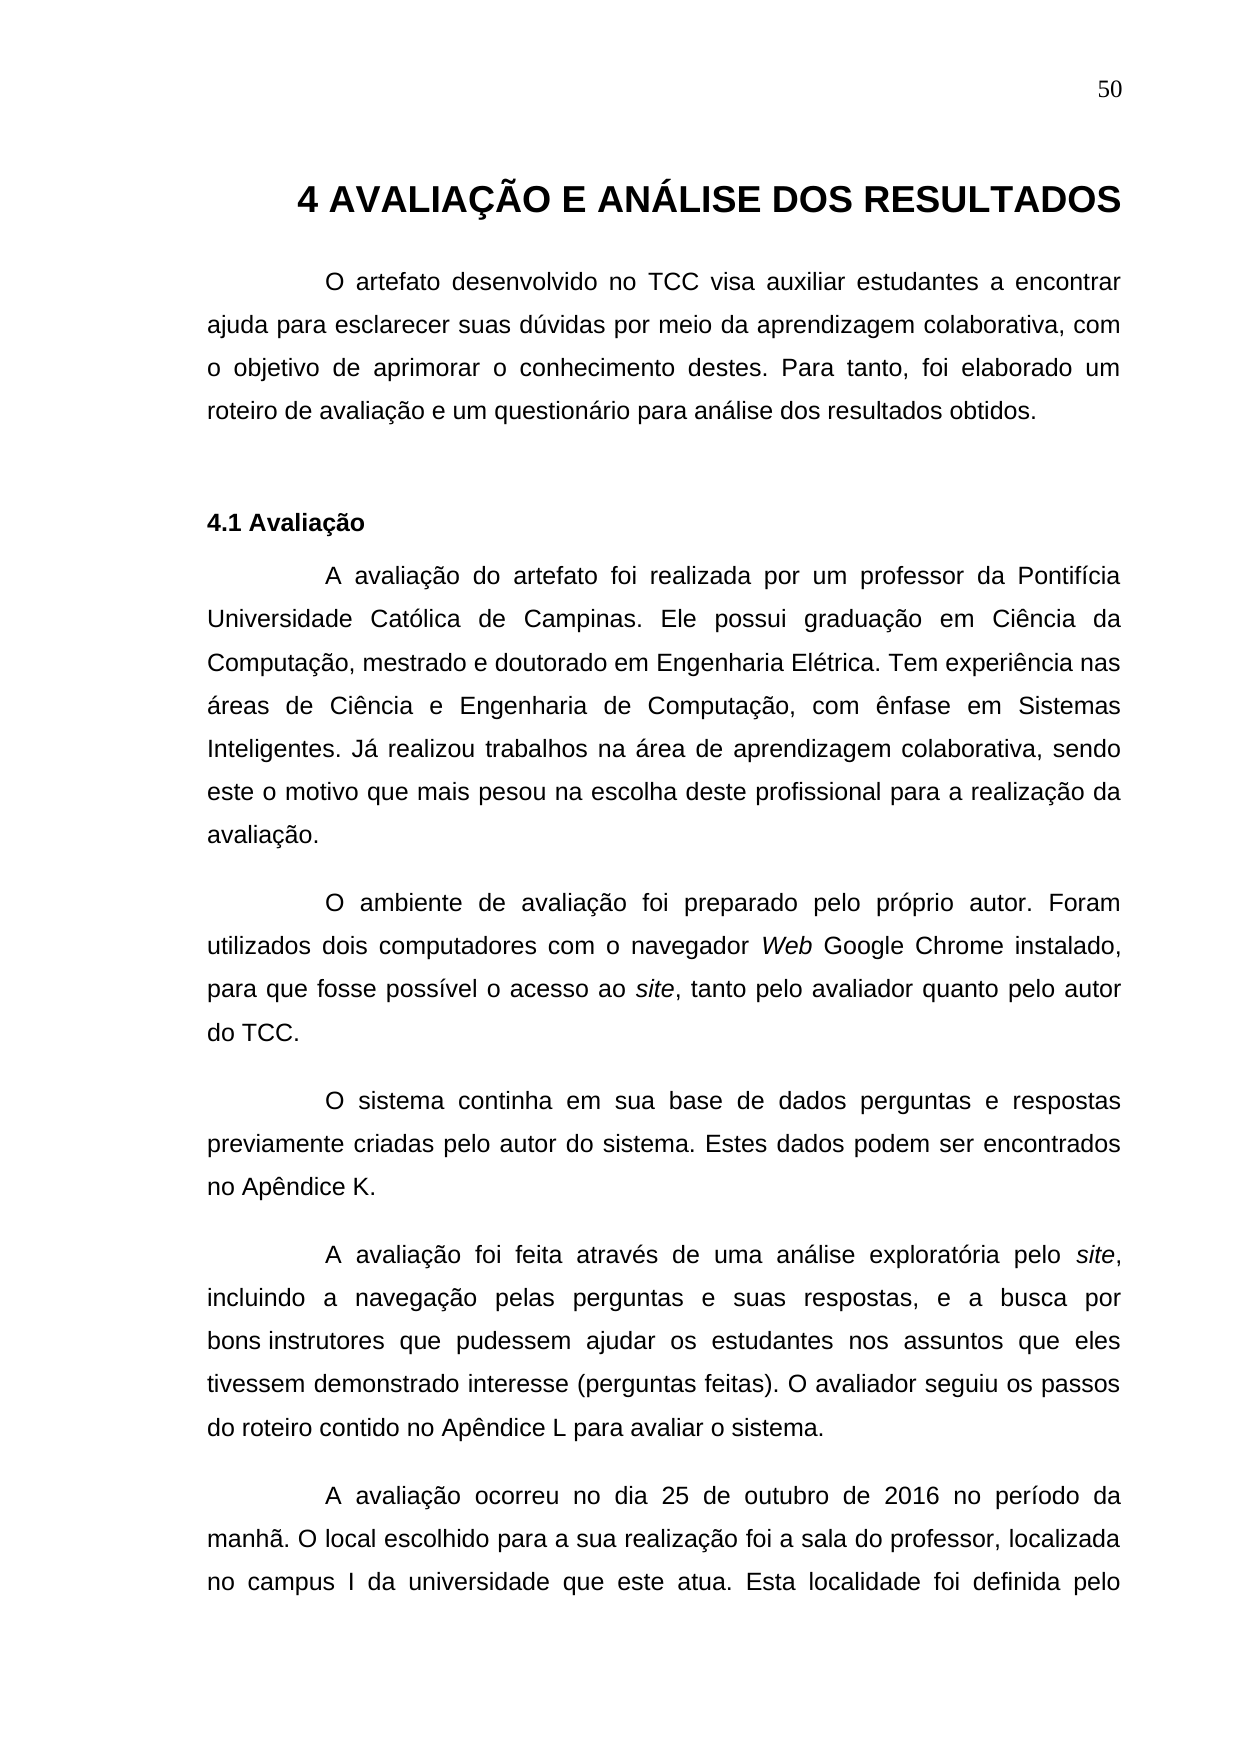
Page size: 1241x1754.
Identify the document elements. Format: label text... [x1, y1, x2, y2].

text A avaliação do artefato foi realizada por um professor da Pontifícia Universidade Católica de Campinas. Ele possui graduação em Ciência da Computação, mestrado e doutorado em Engenharia Elétrica. Tem experiência nas áreas de Ciência e Engenharia de Computação, com ênfase em Sistemas Inteligentes. Já realizou trabalhos na área de aprendizagem colaborativa, sendo este o motivo que mais pesou na escolha deste profissional para a realização da avaliação. [207, 561, 1122, 849]
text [207, 1481, 1122, 1596]
text 4.1 Avaliação [207, 507, 1122, 536]
text O ambiente de avaliação foi preparado pelo próprio autor. Foram utilizados dois computadores com o navegador Web Google Chrome instalado, para que fosse possível o acesso ao site, tanto pelo avaliador quanto pelo autor do TCC. [207, 888, 1122, 1046]
text 4 AVALIAÇÃO E ANÁLISE DOS RESULTADOS [207, 177, 1122, 220]
text A avaliação foi feita através de uma análise exploratória pelo site, incluindo a navegação pelas perguntas e suas respostas, e a busca por bons instrutores que pudessem ajudar os estudantes nos assuntos que eles tivessem demonstrado interesse (perguntas feitas). O avaliador seguiu os passos do roteiro contido no Apêndice L para avaliar o sistema. [207, 1240, 1122, 1441]
text O artefato desenvolvido no TCC visa auxiliar estudantes a encontrar ajuda para esclarecer suas dúvidas por meio da aprendizagem colaborativa, com o objetivo de aprimorar o conhecimento destes. Para tanto, foi elaborado um roteiro de avaliação e um questionário para análise dos resultados obtidos. [207, 267, 1122, 425]
text O sistema continha em sua base de dados perguntas e respostas previamente criadas pelo autor do sistema. Estes dados podem ser encontrados no Apêndice K. [207, 1086, 1122, 1201]
